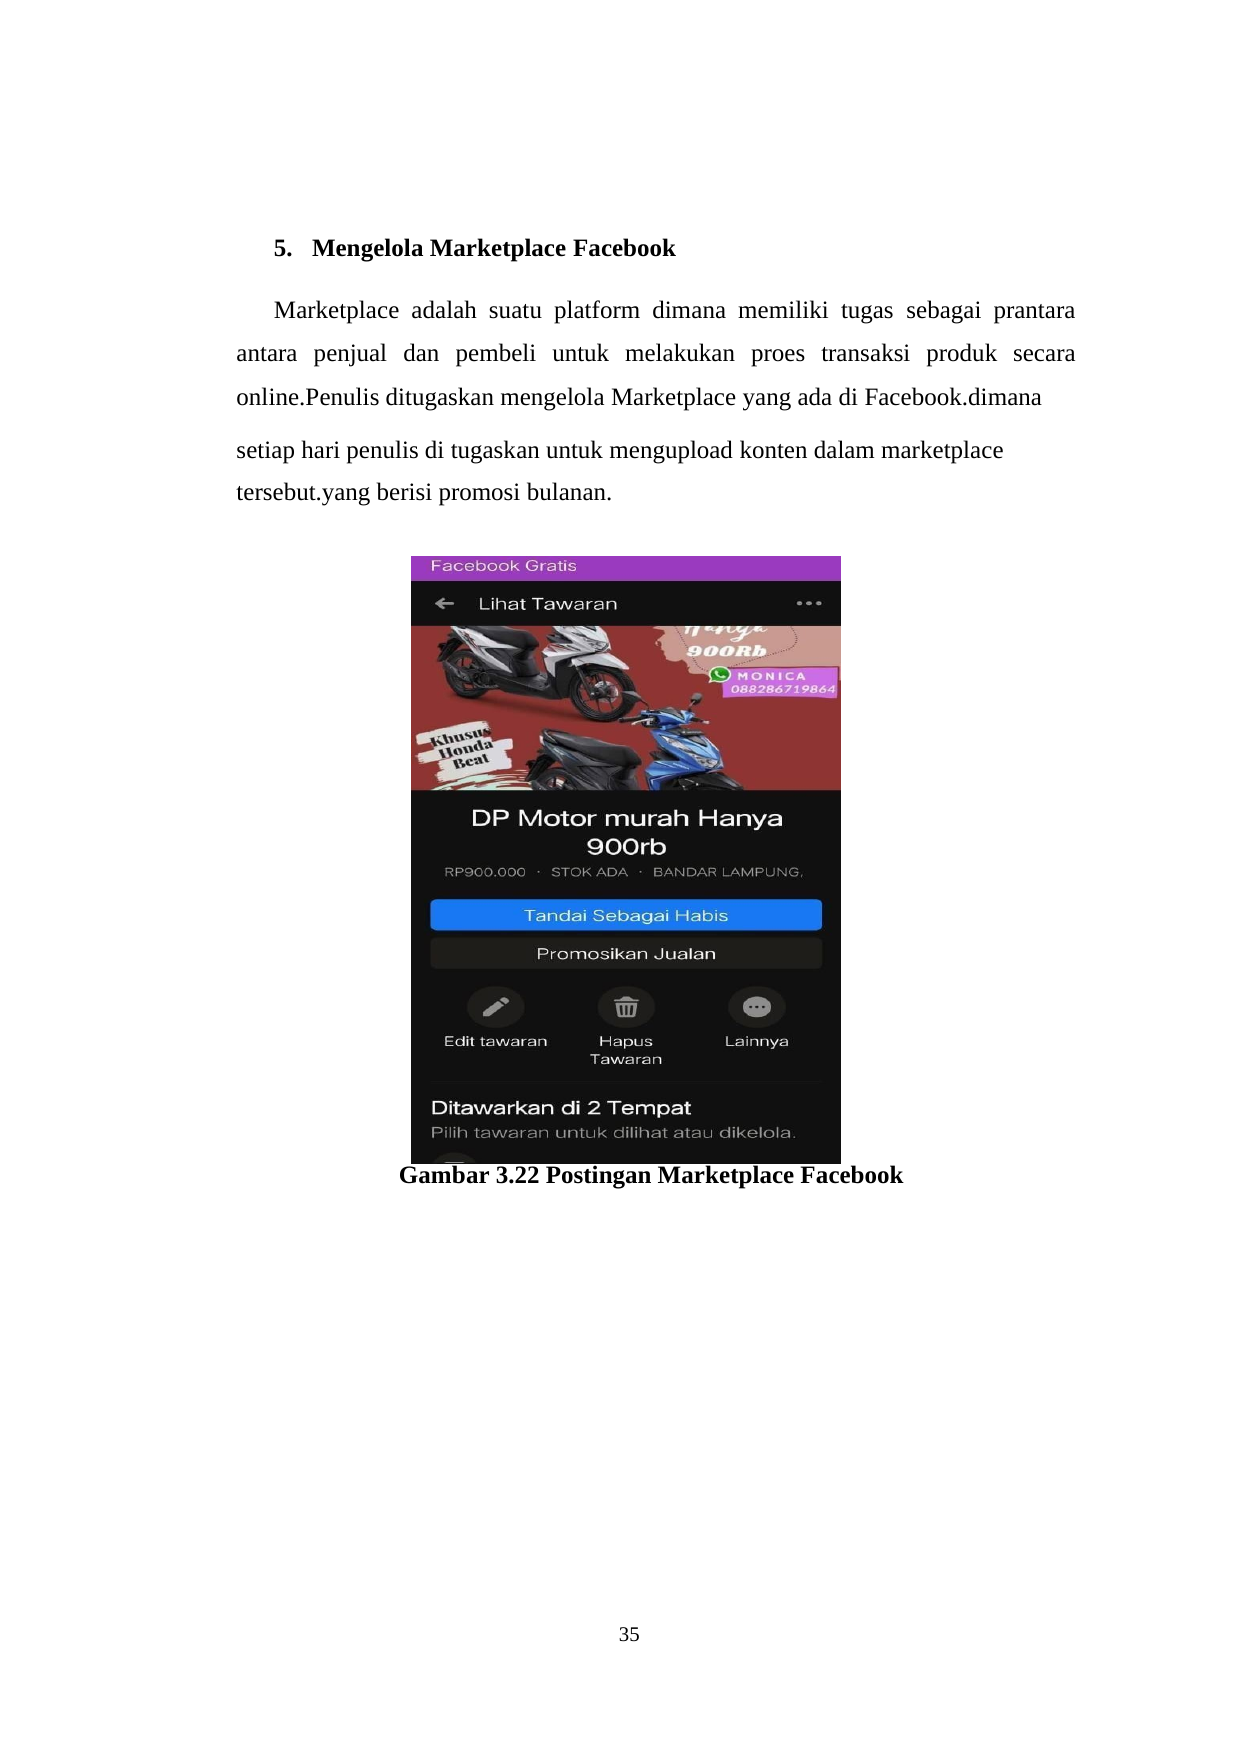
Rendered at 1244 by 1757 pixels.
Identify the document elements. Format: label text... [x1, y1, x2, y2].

picture [411, 556, 841, 1160]
text setiap hari penulis di tugaskan untuk mengupload konten dalam marketplace tersebut.yang berisi promosi bulanan. [236, 435, 1007, 506]
text Gambar 3.22 Postingan Marketplace Facebook [399, 1160, 1083, 1189]
text Marketplace adalah suatu platform dimana memiliki tugas sebagai prantara antara penjual dan pembeli untuk melakukan proes transaksi produk secara online.Penulis ditugaskan mengelola Marketplace yang ada di Facebook.dimana [236, 295, 1076, 410]
text 5. Mengelola Marketplace Facebook [274, 233, 1083, 262]
